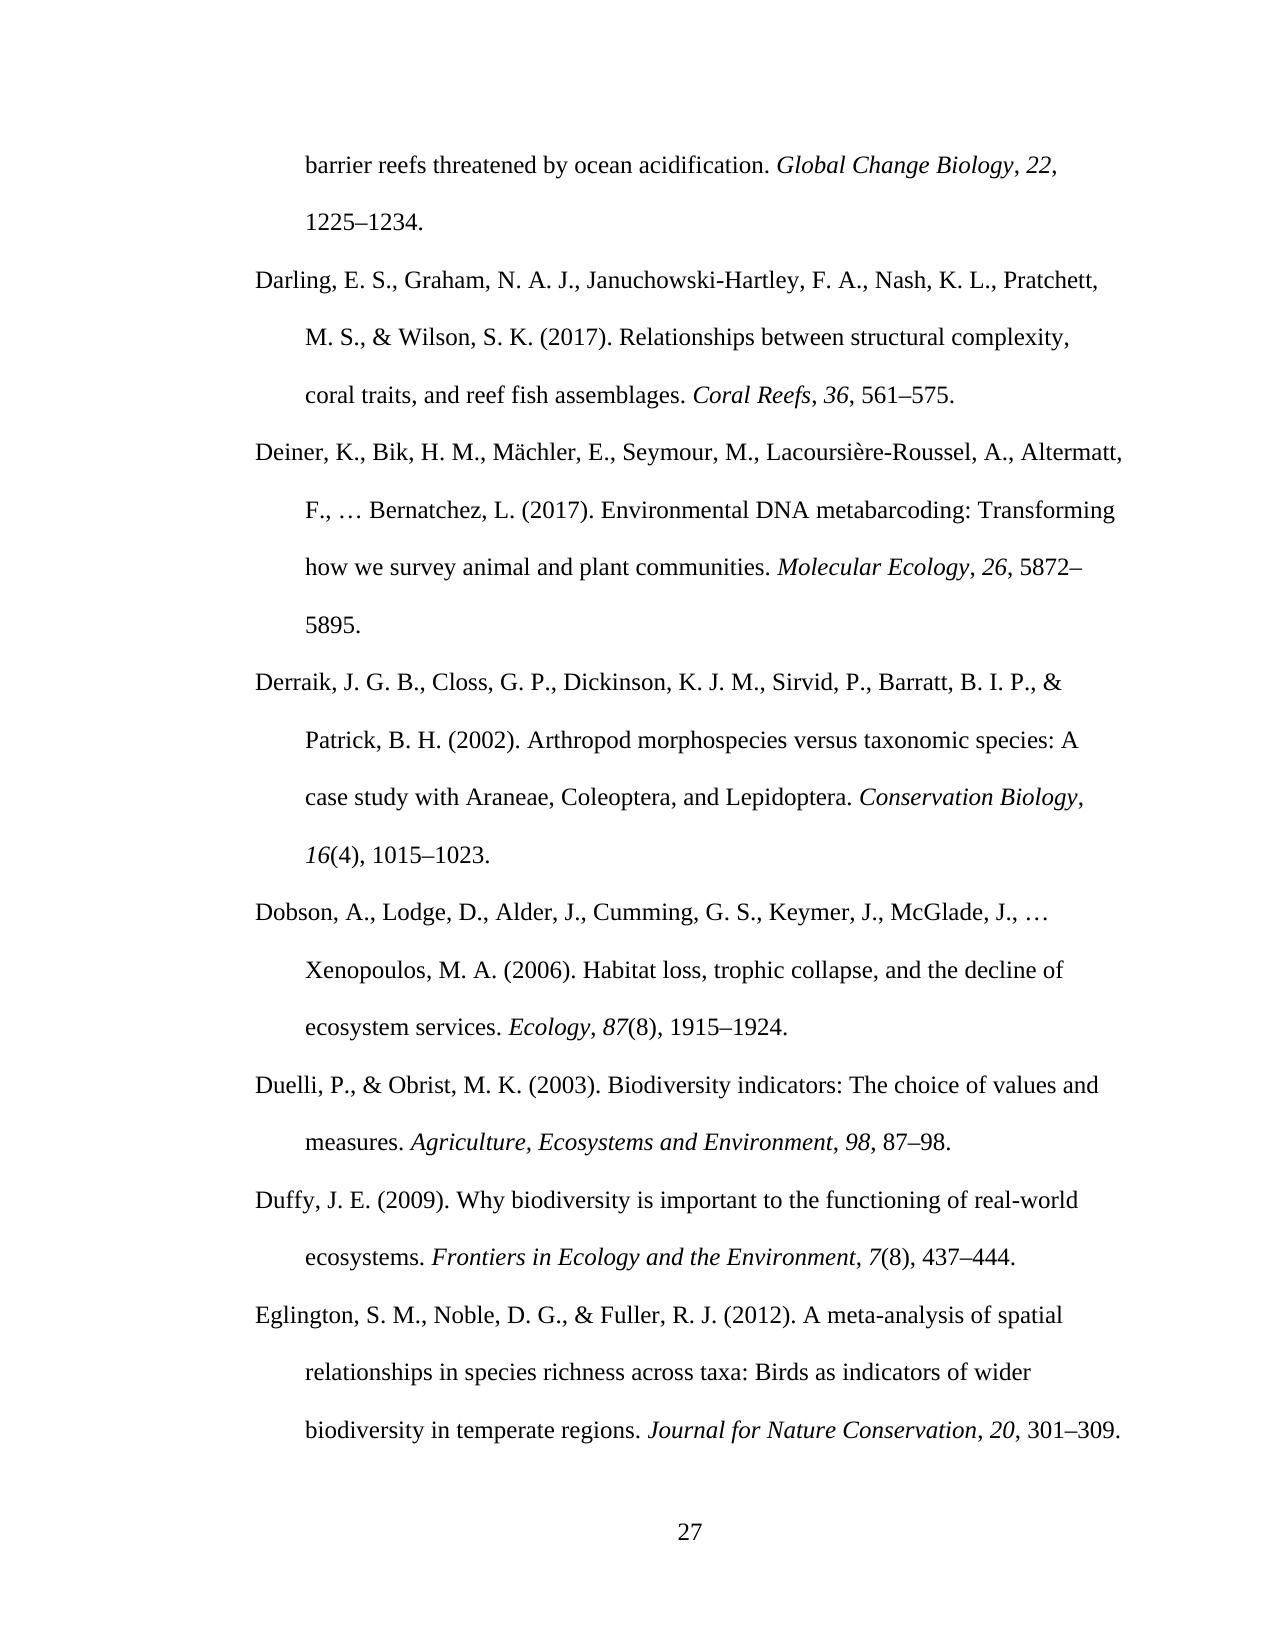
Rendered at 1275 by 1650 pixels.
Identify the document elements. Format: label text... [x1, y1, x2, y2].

text Duffy, J. E. (2009). Why biodiversity is important to the functioning of real-world ecosystems. Frontiers in Ecology and the Environment, 7(8), 437–444. [255, 1185, 1125, 1271]
text Deiner, K., Bik, H. M., Mächler, E., Seymour, M., Lacoursière-Roussel, A., Altermatt, F., … Bernatchez, L. (2017). Environmental DNA metabarcoding: Transforming how we survey animal and plant communities. Molecular Ecology, 26, 5872–5895. [255, 437, 1125, 639]
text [255, 150, 1125, 236]
text Darling, E. S., Graham, N. A. J., Januchowski-Hartley, F. A., Nash, K. L., Pratchett, M. S., & Wilson, S. K. (2017). Relationships between structural complexity, coral traits, and reef fish assemblages. Coral Reefs, 36, 561–575. [255, 265, 1125, 409]
text Derraik, J. G. B., Closs, G. P., Dickinson, K. J. M., Sirvid, P., Barratt, B. I. P., & Patrick, B. H. (2002). Arthropod morphospecies versus taxonomic species: A case study with Araneae, Coleoptera, and Lepidoptera. Conservation Biology, 16(4), 1015–1023. [255, 667, 1125, 869]
text Eglington, S. M., Noble, D. G., & Fuller, R. J. (2012). A meta-analysis of spatial relationships in species richness across taxa: Birds as indicators of wider biodiversity in temperate regions. Journal for Nature Conservation, 20, 301–309. [255, 1300, 1125, 1444]
text Duelli, P., & Obrist, M. K. (2003). Biodiversity indicators: The choice of values and measures. Agriculture, Ecosystems and Environment, 98, 87–98. [255, 1070, 1125, 1156]
text Dobson, A., Lodge, D., Alder, J., Cumming, G. S., Keymer, J., McGlade, J., … Xenopoulos, M. A. (2006). Habitat loss, trophic collapse, and the decline of ecosystem services. Ecology, 87(8), 1915–1924. [255, 897, 1125, 1041]
